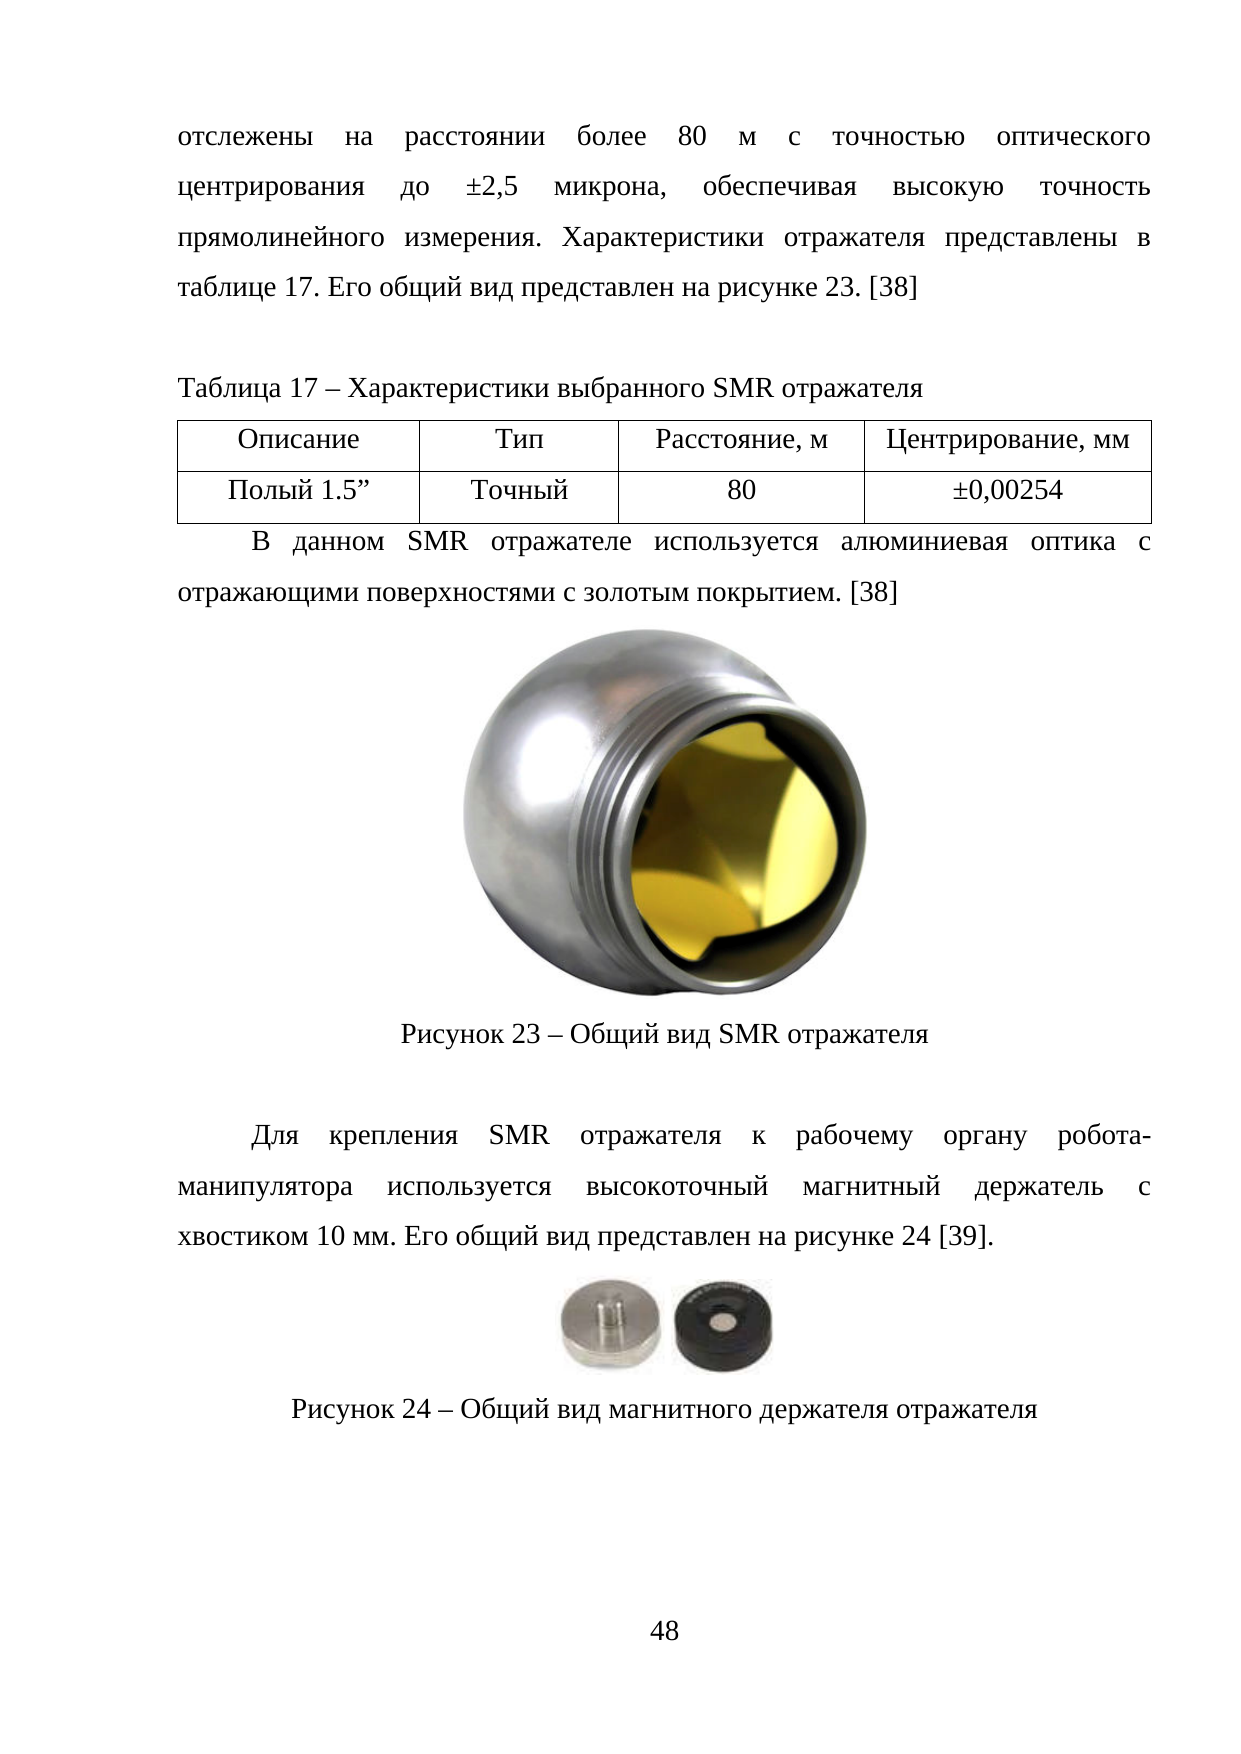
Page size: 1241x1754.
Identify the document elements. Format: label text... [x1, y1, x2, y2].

picture [458, 624, 871, 1000]
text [177, 118, 1152, 303]
table_header Центрирование, мм [865, 421, 1151, 471]
text В данном SMR отражателе используется алюминиевая оптика с отражающими поверхностями с золотым покрытием. [38] [177, 524, 1152, 607]
text Таблица 17 – Характеристики выбранного SMR отражателя [177, 370, 1152, 403]
table_cell 80 [619, 472, 864, 522]
picture [555, 1268, 774, 1375]
table_cell Точный [420, 472, 618, 522]
text Для крепления SMR отражателя к рабочему органу робота-манипулятора используется высокоточный магнитный держатель с хвостиком 10 мм. Его общий вид представлен на рисунке 24 [39]. [177, 1117, 1152, 1251]
table_cell ±0,00254 [865, 472, 1151, 522]
table_header Тип [420, 421, 618, 471]
table_header Расстояние, м [619, 421, 864, 471]
text Рисунок 24 – Общий вид магнитного держателя отражателя [177, 1391, 1152, 1425]
table_cell Полый 1.5” [178, 472, 419, 522]
table_header Описание [178, 421, 419, 471]
text Рисунок 23 – Общий вид SMR отражателя [177, 1017, 1152, 1050]
